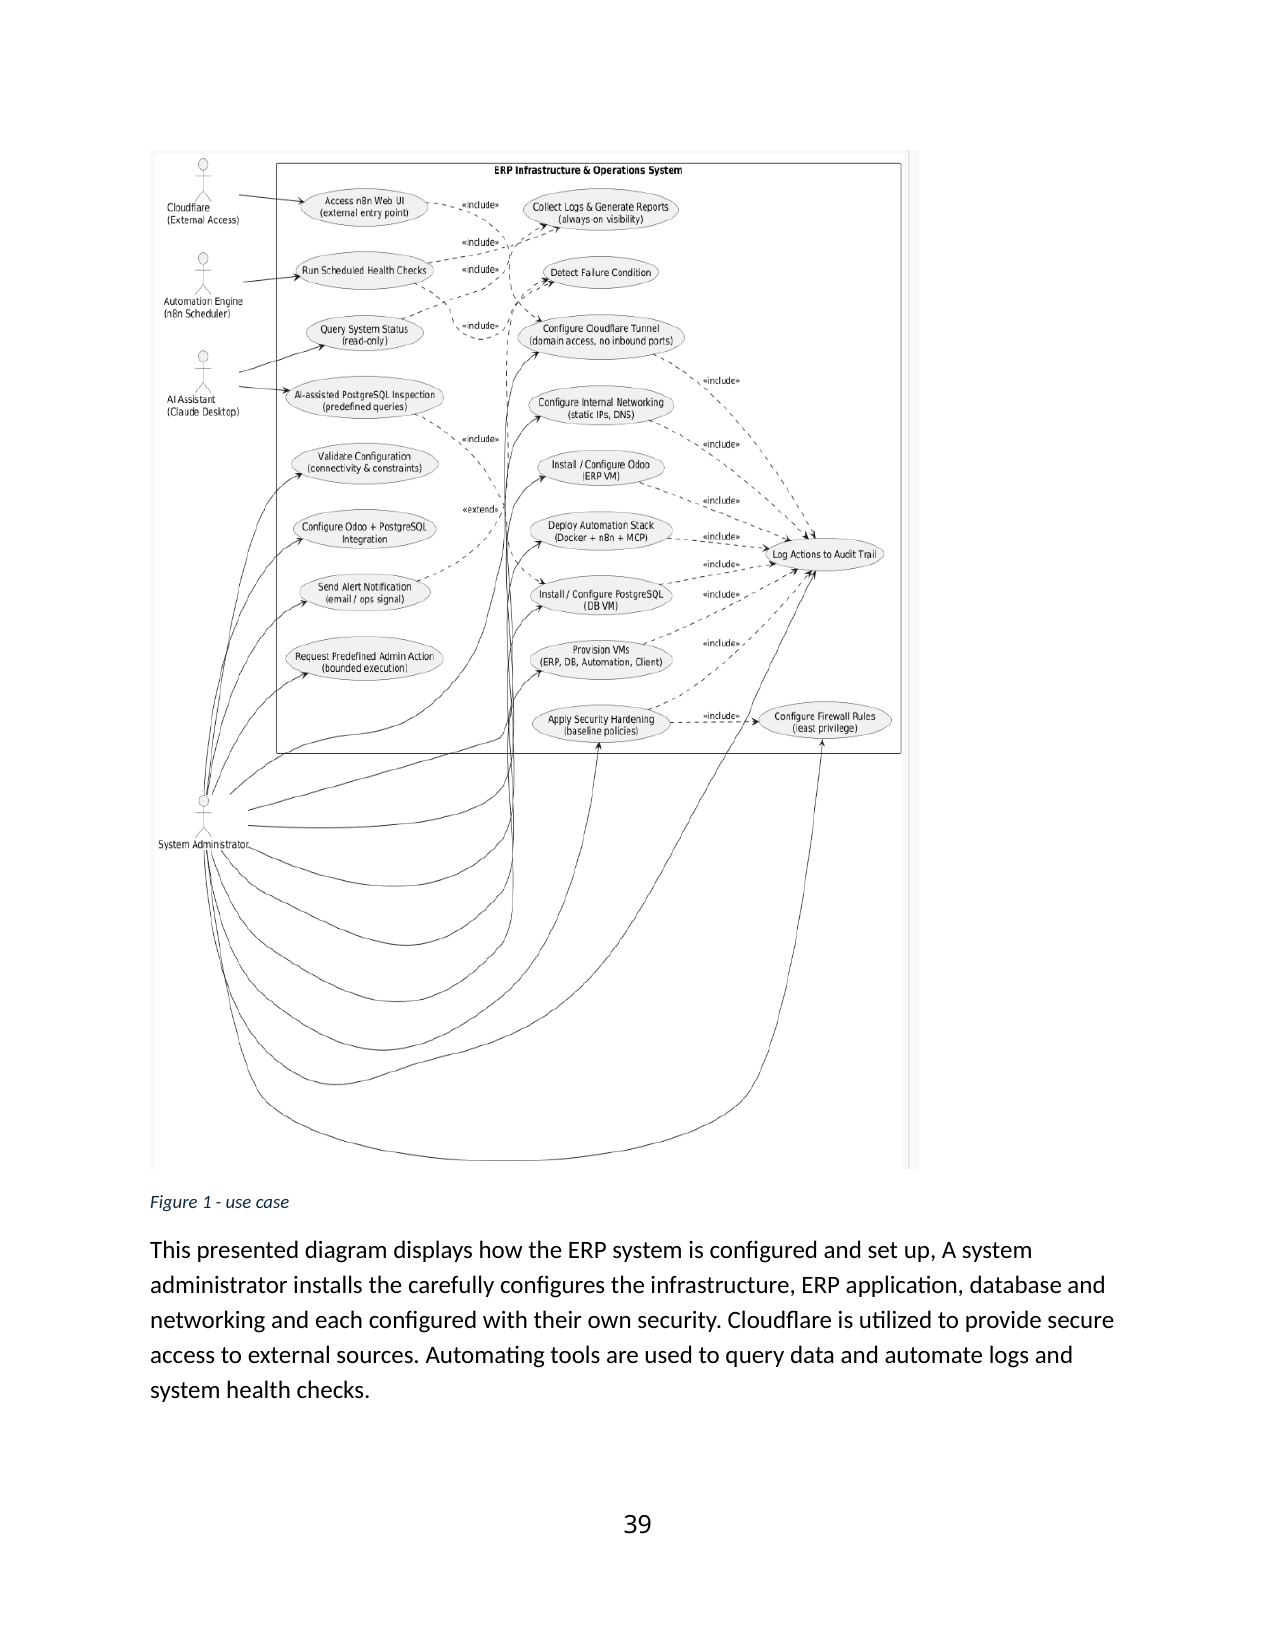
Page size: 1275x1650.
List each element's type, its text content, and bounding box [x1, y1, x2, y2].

text This presented diagram displays how the ERP system is configured and set up, A system administrator installs the carefully configures the infrastructure, ERP application, database and networking and each configured with their own security. Cloudflare is utilized to provide secure access to external sources. Automating tools are used to query data and automate logs and system health checks. [150, 1234, 1125, 1405]
text Figure 1 - use case [150, 1191, 1125, 1213]
picture [150, 150, 920, 1169]
